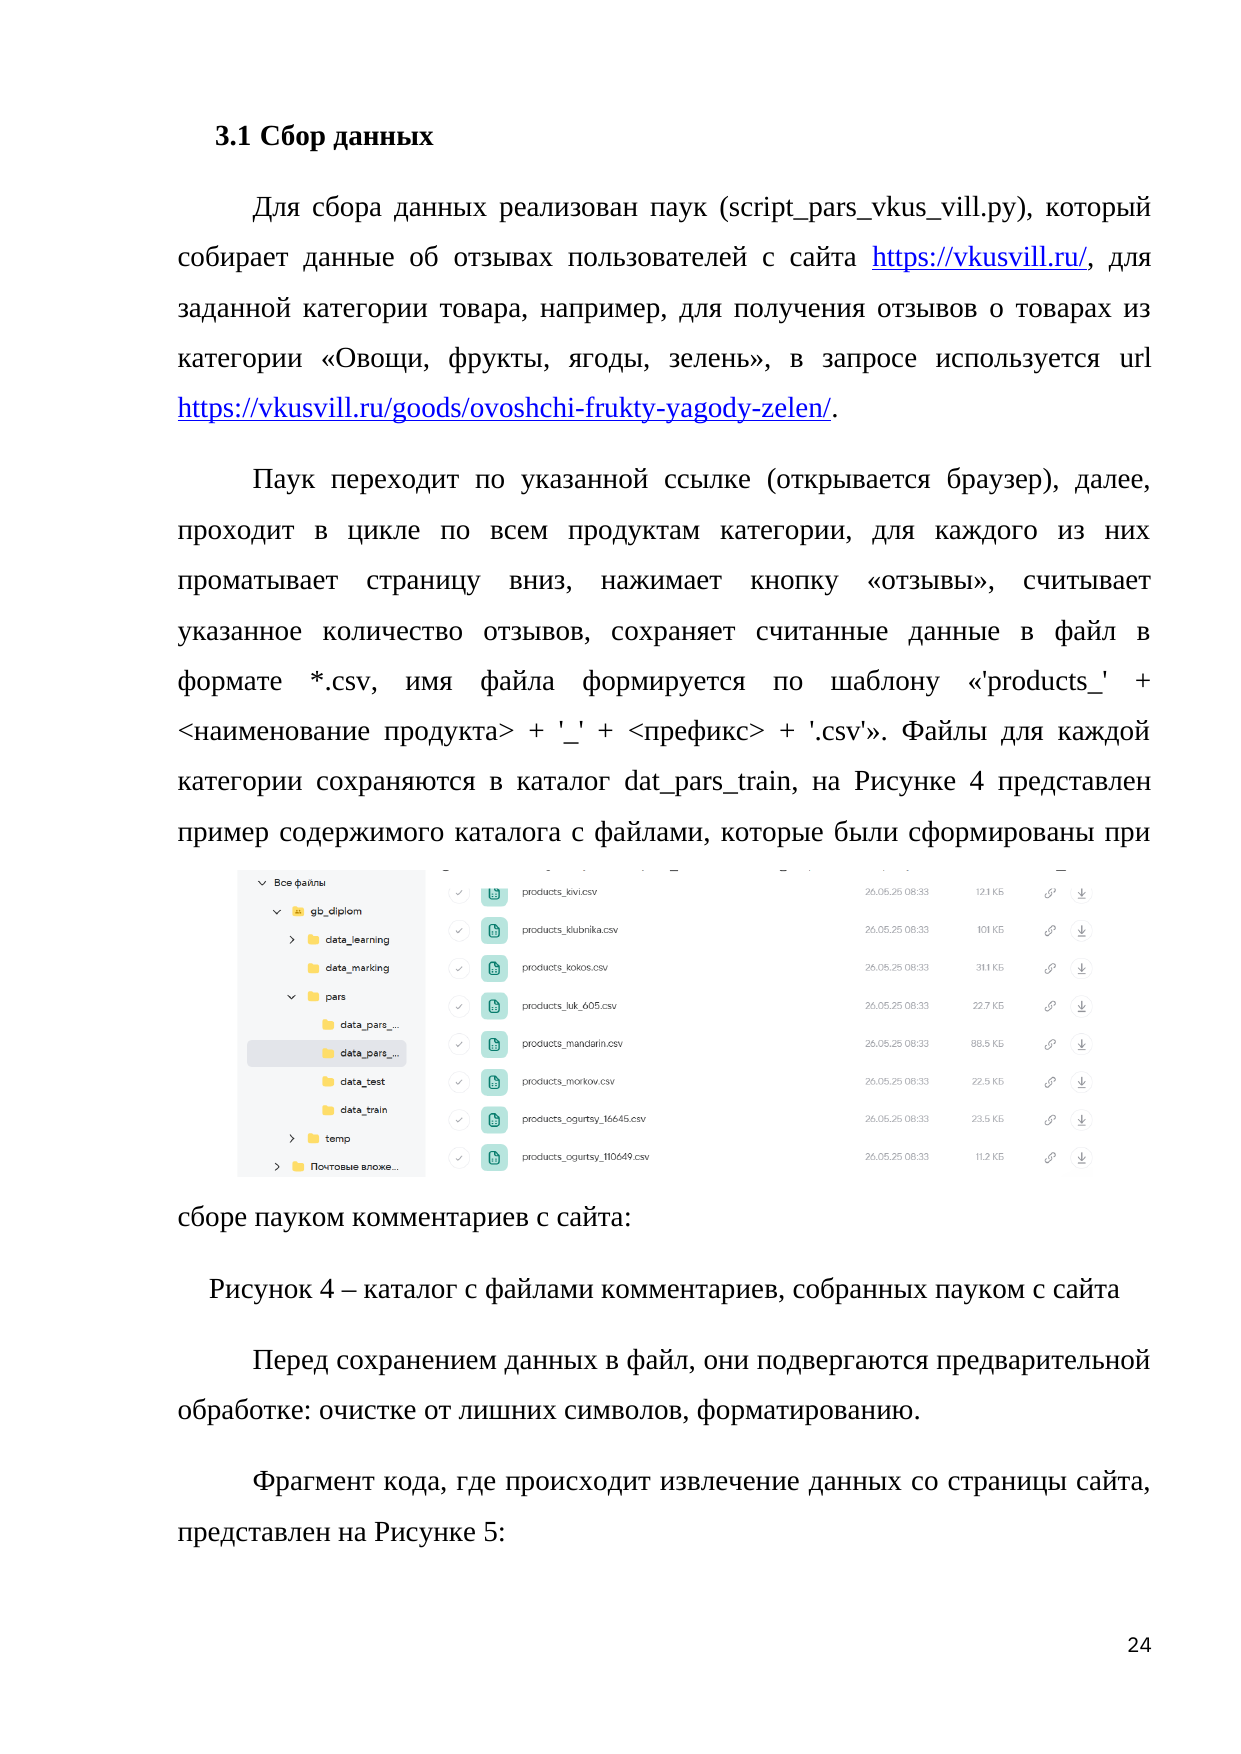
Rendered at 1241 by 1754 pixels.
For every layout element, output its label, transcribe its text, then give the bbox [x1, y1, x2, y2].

text Перед сохранением данных в файл, они подвергаются предварительной обработке: очистке от лишних символов, форматированию. [177, 1006, 1152, 1090]
text Паук переходит по указанной ссылке (открывается браузер), далее, проходит в цикле по всем продуктам категории, для каждого из них проматывает страницу вниз, нажимает кнопку «отзывы», считывает указанное количество отзывов, сохраняет считанные данные в файл в формате *.csv, имя файла формируется по шаблону «'products_' + <наименование продукта> + '_' + <префикс> + '.csv'». Файлы для каждой категории сохраняются в каталог dat_pars_train, на Рисунке 4 представлен пример содержимого каталога с файлами, которые были сформированы при сборе пауком комментариев с сайта: [177, 462, 1152, 898]
list Сбор данных [215, 118, 1152, 152]
text Рисунок 4 – каталог с файлами комментариев, собранных пауком с сайта [177, 935, 1152, 969]
text Для сбора данных реализован паук (script_pars_vkus_vill.py), который собирает данные об отзывах пользователей с сайта https://vkusvill.ru/, для заданной категории товара, например, для получения отзывов о товарах из категории «Овощи, фрукты, ягоды, зелень», в запросе используется url https://vkusvill.ru/goods/ovoshchi-frukty-yagody-zelen/. [177, 189, 1152, 424]
text Фрагмент кода, где происходит извлечение данных со страницы сайта, представлен на Рисунке 5: [177, 1128, 1152, 1212]
